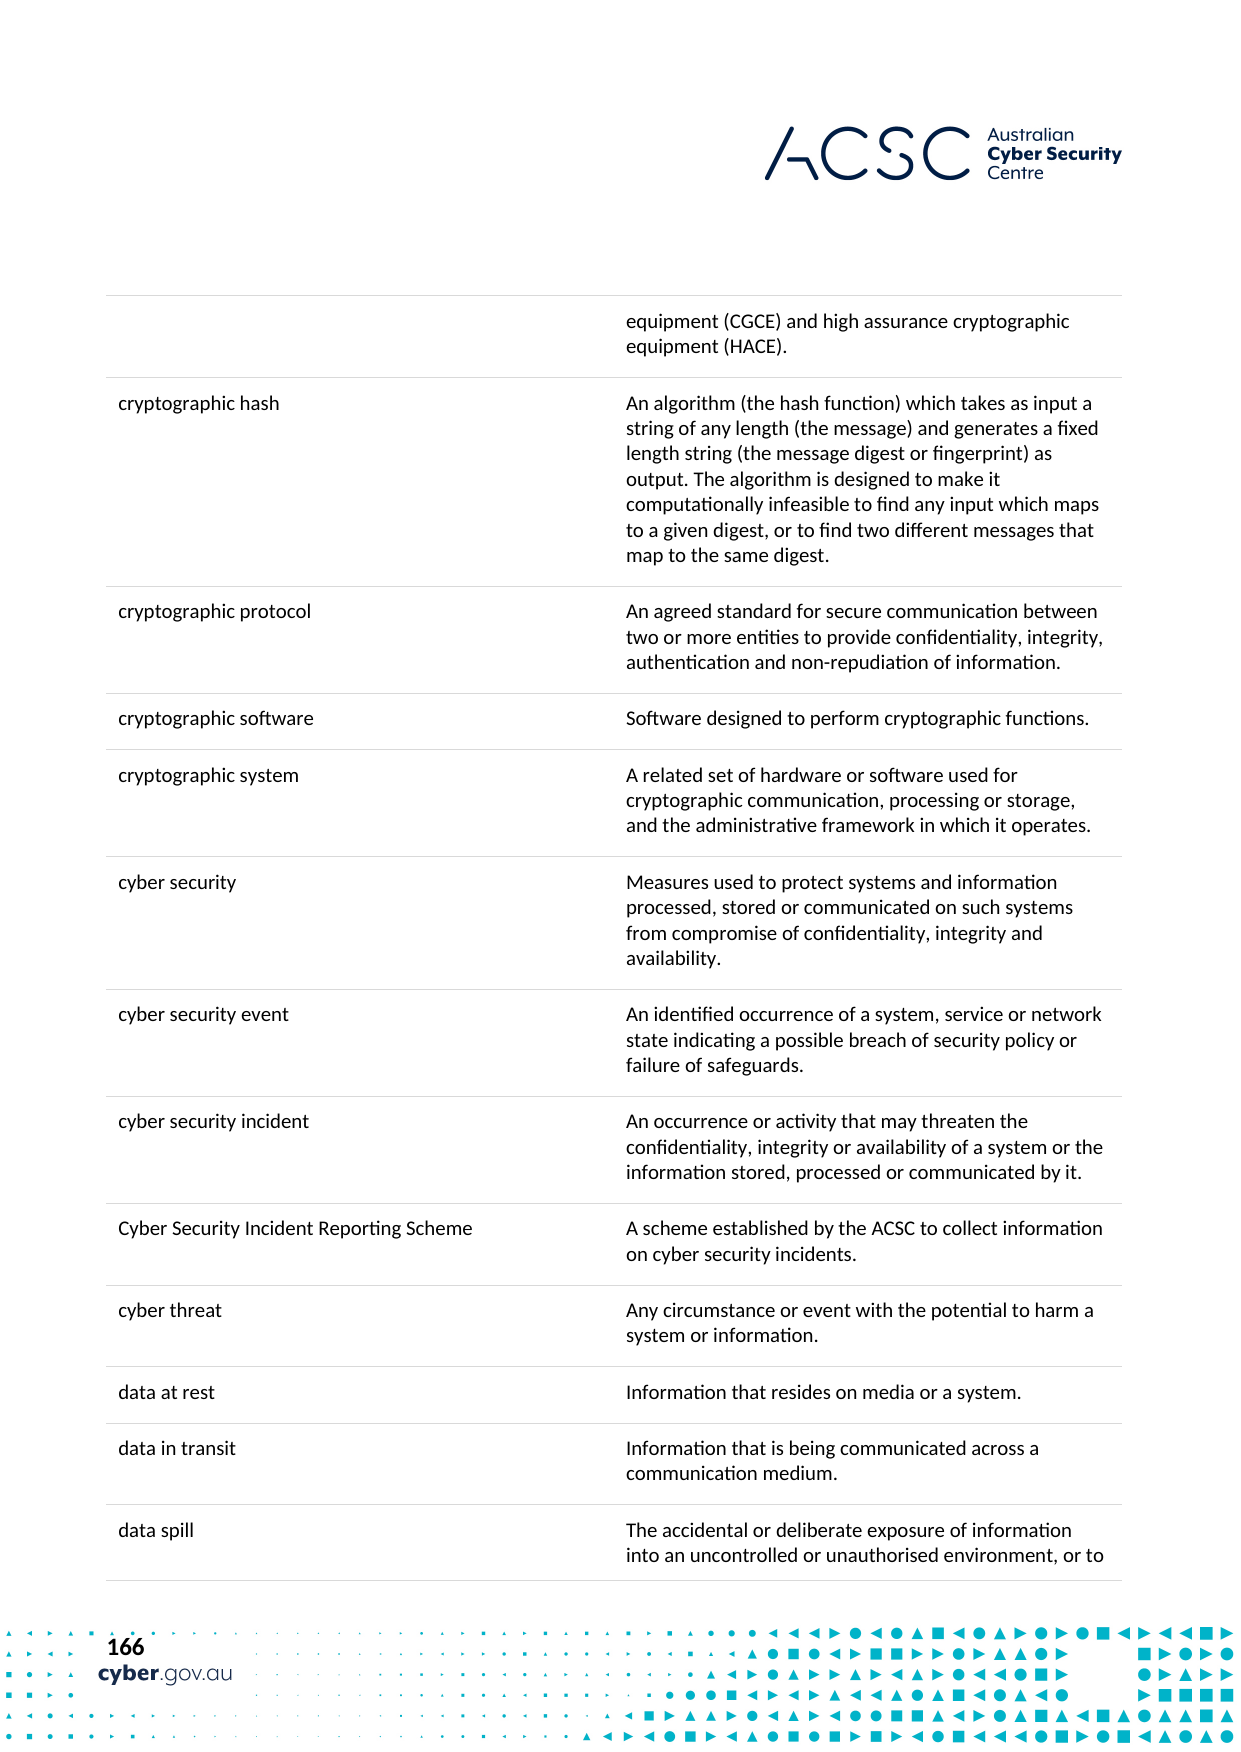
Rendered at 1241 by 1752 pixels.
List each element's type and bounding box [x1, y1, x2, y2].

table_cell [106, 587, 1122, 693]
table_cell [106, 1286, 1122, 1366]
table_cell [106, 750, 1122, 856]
picture [0, 0, 1240, 317]
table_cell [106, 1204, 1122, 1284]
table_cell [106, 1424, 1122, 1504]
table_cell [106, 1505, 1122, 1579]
picture [0, 1624, 1237, 1747]
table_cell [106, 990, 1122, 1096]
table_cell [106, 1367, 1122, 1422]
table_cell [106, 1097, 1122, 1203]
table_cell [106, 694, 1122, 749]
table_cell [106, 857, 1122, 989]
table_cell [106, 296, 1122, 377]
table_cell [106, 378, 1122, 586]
